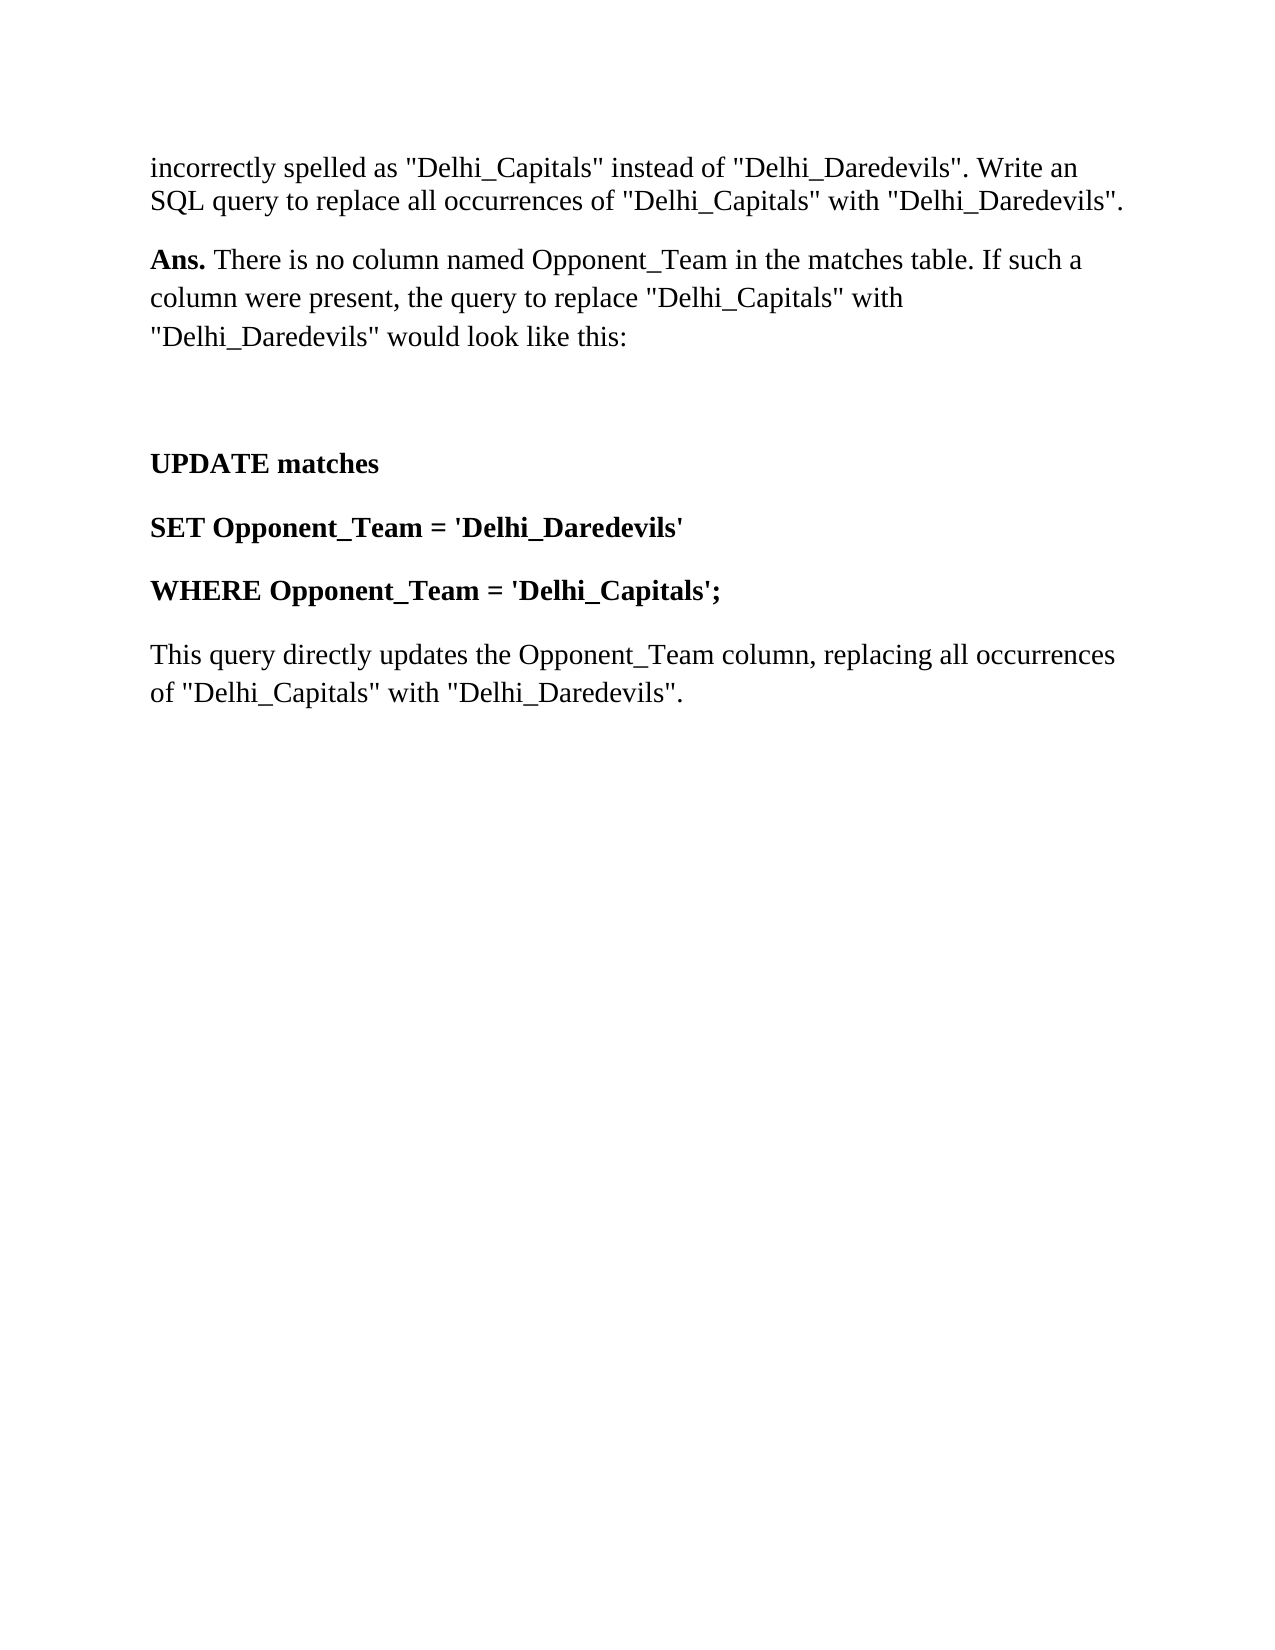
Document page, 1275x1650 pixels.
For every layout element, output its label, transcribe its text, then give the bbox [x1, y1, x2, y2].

text This query directly updates the Opponent_Team column, replacing all occurrences of "Delhi_Capitals" with "Delhi_Daredevils". [150, 637, 1125, 709]
text WHERE Opponent_Team = 'Delhi_Capitals'; [150, 573, 1125, 607]
text UPDATE matches [150, 446, 1125, 480]
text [150, 150, 1125, 217]
text Ans. There is no column named Opponent_Team in the matches table. If such a column were present, the query to replace "Delhi_Capitals" with "Delhi_Daredevils" would look like this: [150, 242, 1125, 353]
text SET Opponent_Team = 'Delhi_Daredevils' [150, 510, 1125, 543]
